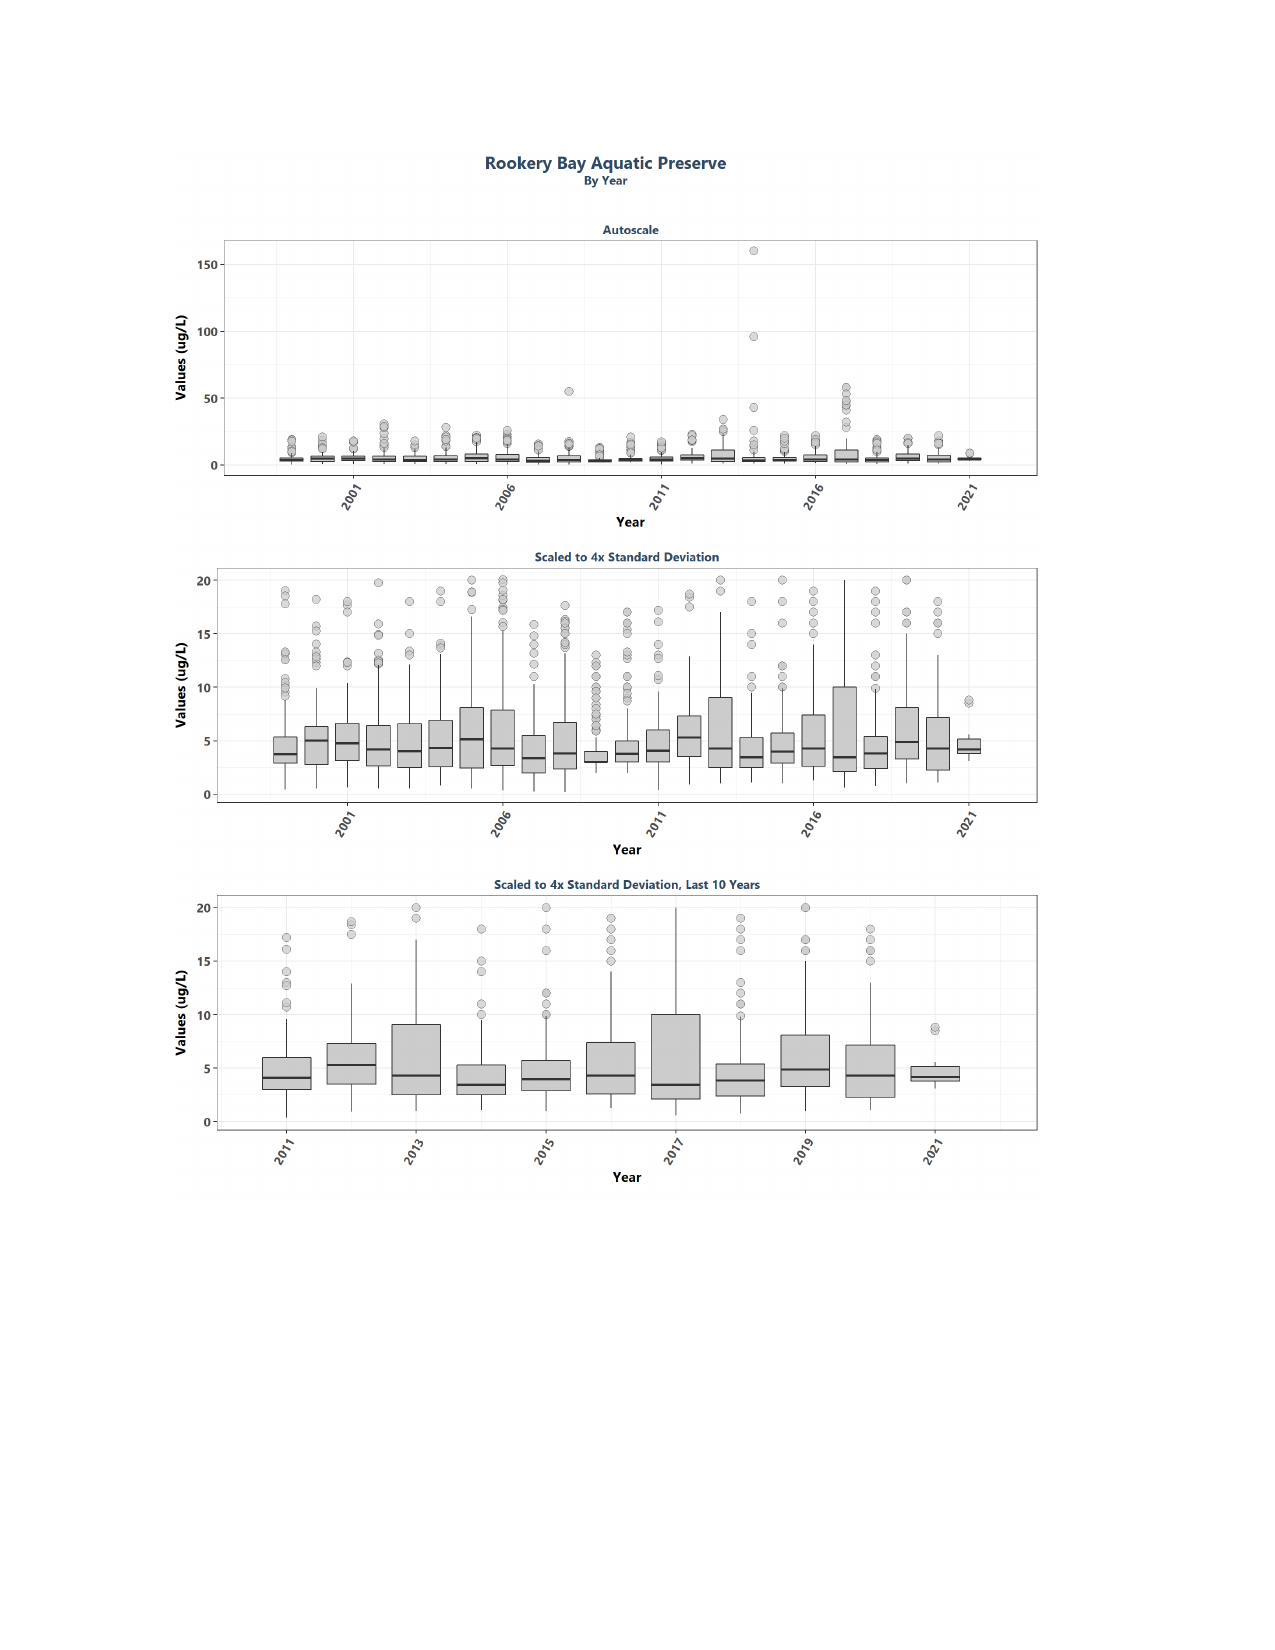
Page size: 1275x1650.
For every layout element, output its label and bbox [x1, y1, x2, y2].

picture [168, 150, 1044, 1200]
